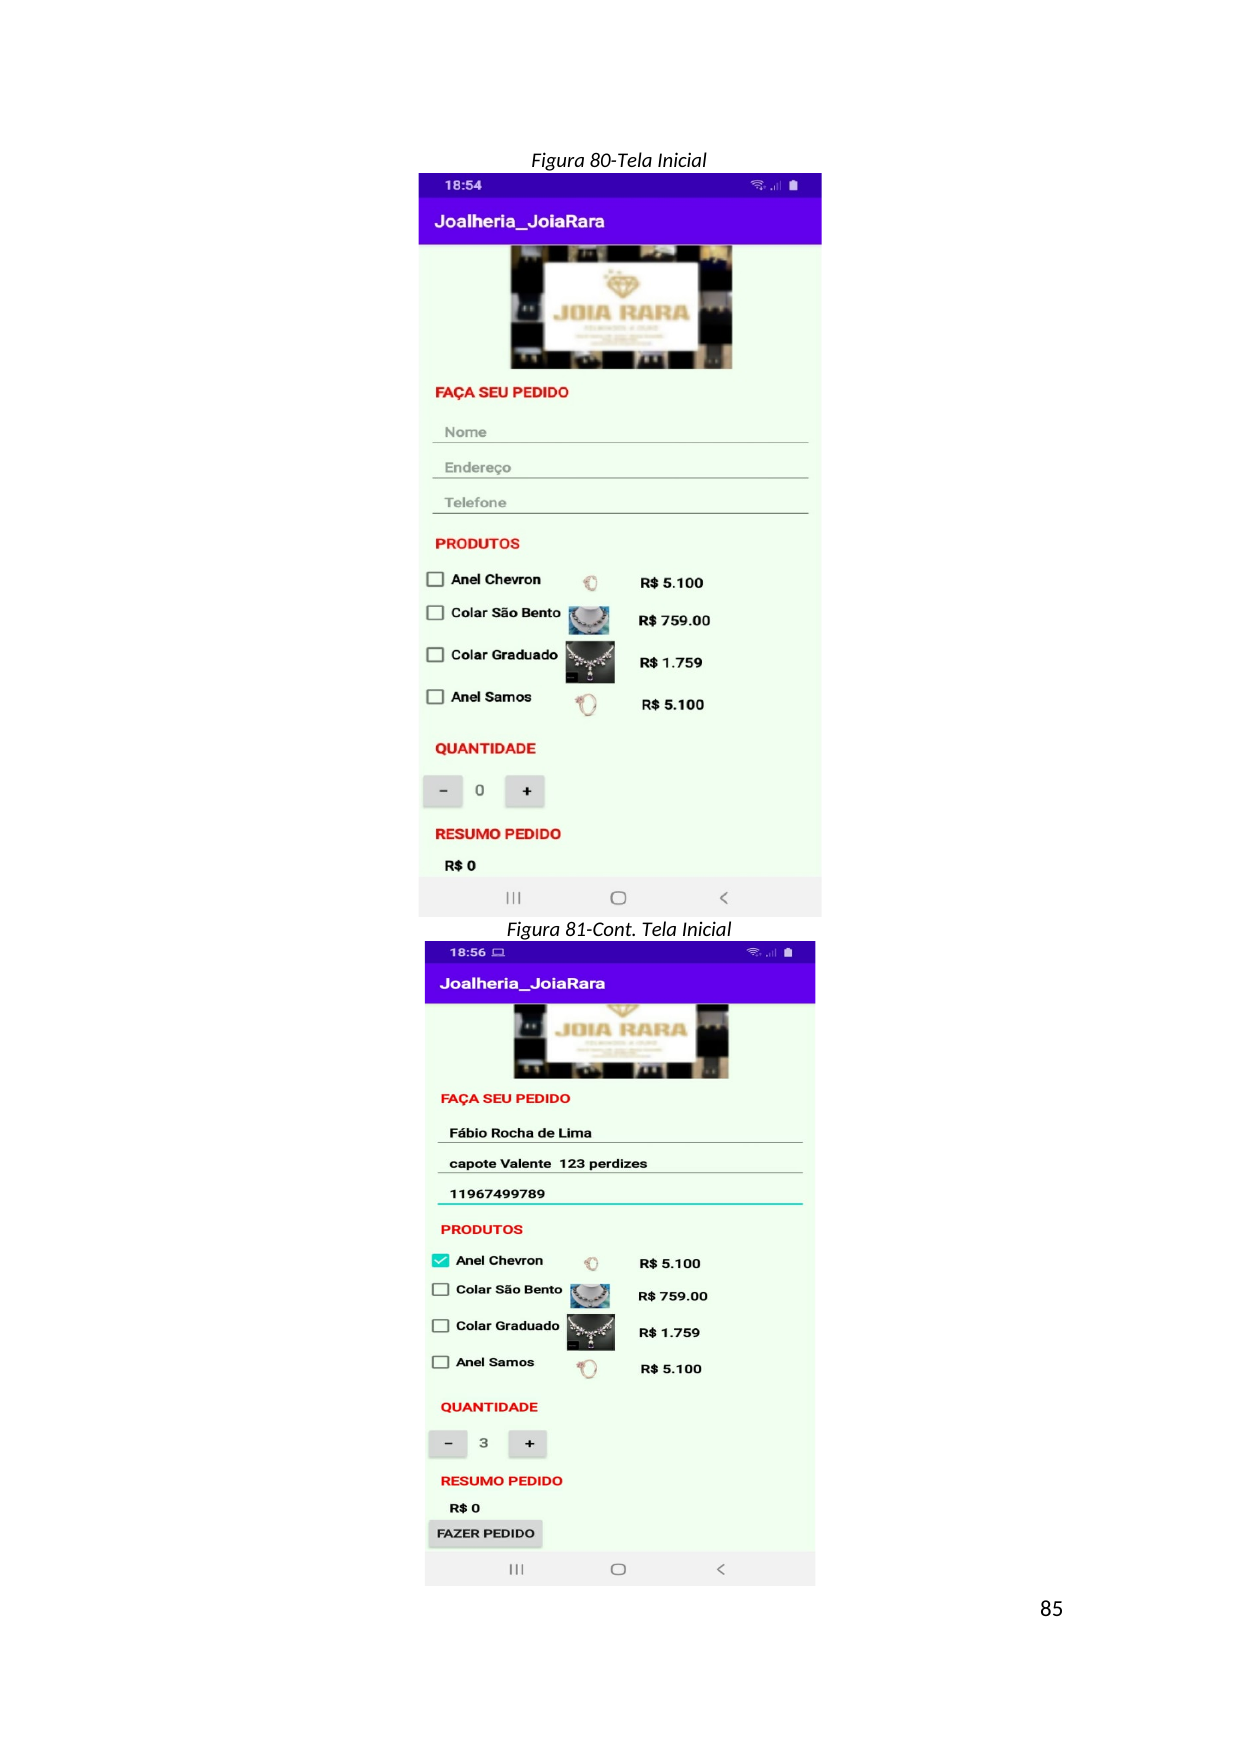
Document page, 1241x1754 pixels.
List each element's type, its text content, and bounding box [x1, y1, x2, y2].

picture [424, 941, 816, 1586]
picture [418, 173, 822, 917]
text Figura 80-Tela Inicial [177, 148, 1063, 173]
text Figura 81-Cont. Tela Inicial [177, 916, 1063, 942]
